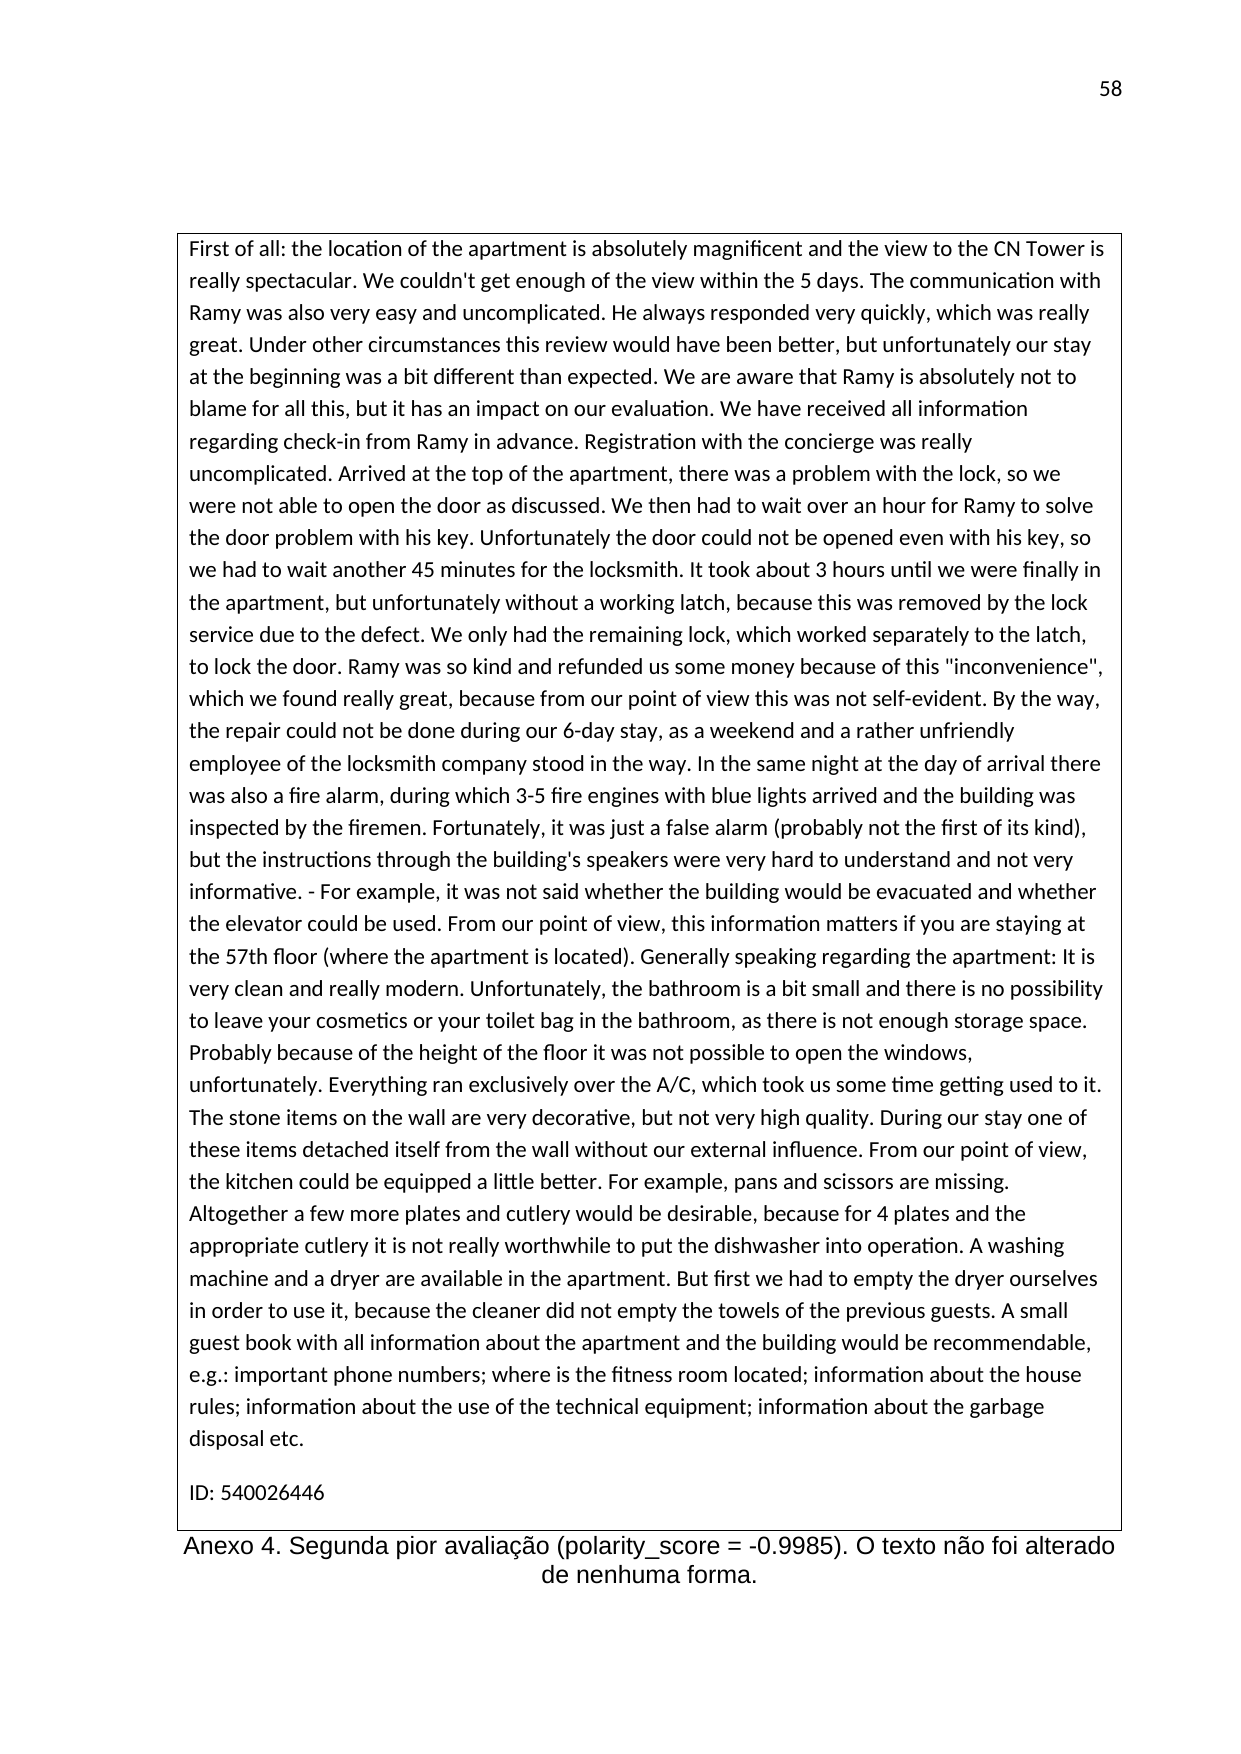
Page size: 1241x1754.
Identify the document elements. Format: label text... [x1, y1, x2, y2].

text Anexo 4. Segunda pior avaliação (polarity_score = -0.9985). O texto não foi alterado de nenhuma forma. [177, 1531, 1122, 1589]
table_header First of all: the location of the apartment is absolutely magnificent and the view to the CN Tower is really spectacular. We couldn't get enough of the view within the 5 days. The communication with Ramy was also very easy and uncomplicated. He always responded very quickly, which was really great. Under other circumstances this review would have been better, but unfortunately our stay at the beginning was a bit different than expected. We are aware that Ramy is absolutely not to blame for all this, but it has an impact on our evaluation. We have received all information regarding check-in from Ramy in advance. Registration with the concierge was really uncomplicated. Arrived at the top of the apartment, there was a problem with the lock, so we were not able to open the door as discussed. We then had to wait over an hour for Ramy to solve the door problem with his key. Unfortunately the door could not be opened even with his key, so we had to wait another 45 minutes for the locksmith. It took about 3 hours until we were finally in the apartment, but unfortunately without a working latch, because this was removed by the lock service due to the defect. We only had the remaining lock, which worked separately to the latch, to lock the door. Ramy was so kind and refunded us some money because of this "inconvenience", which we found really great, because from our point of view this was not self-evident. By the way, the repair could not be done during our 6-day stay, as a weekend and a rather unfriendly employee of the locksmith company stood in the way. In the same night at the day of arrival there was also a fire alarm, during which 3-5 fire engines with blue lights arrived and the building was inspected by the firemen. Fortunately, it was just a false alarm (probably not the first of its kind), but the instructions through the building's speakers were very hard to understand and not very informative. - For example, it was not said whether the building would be evacuated and whether the elevator could be used. From our point of view, this information matters if you are staying at the 57th floor (where the apartment is located). Generally speaking regarding the apartment: It is very clean and really modern. Unfortunately, the bathroom is a bit small and there is no possibility to leave your cosmetics or your toilet bag in the bathroom, as there is not enough storage space. Probably because of the height of the floor it was not possible to open the windows, unfortunately. Everything ran exclusively over the A/C, which took us some time getting used to it. The stone items on the wall are very decorative, but not very high quality. During our stay one of these items detached itself from the wall without our external influence. From our point of view, the kitchen could be equipped a little better. For example, pans and scissors are missing. Altogether a few more plates and cutlery would be desirable, because for 4 plates and the appropriate cutlery it is not really worthwhile to put the dishwasher into operation. A washing machine and a dryer are available in the apartment. But first we had to empty the dryer ourselves in order to use it, because the cleaner did not empty the towels of the previous guests. A small guest book with all information about the apartment and the building would be recommendable, e.g.: important phone numbers; where is the fitness room located; information about the house rules; information about the use of the technical equipment; information about the garbage disposal etc. ID: 540026446 [178, 234, 1121, 1530]
